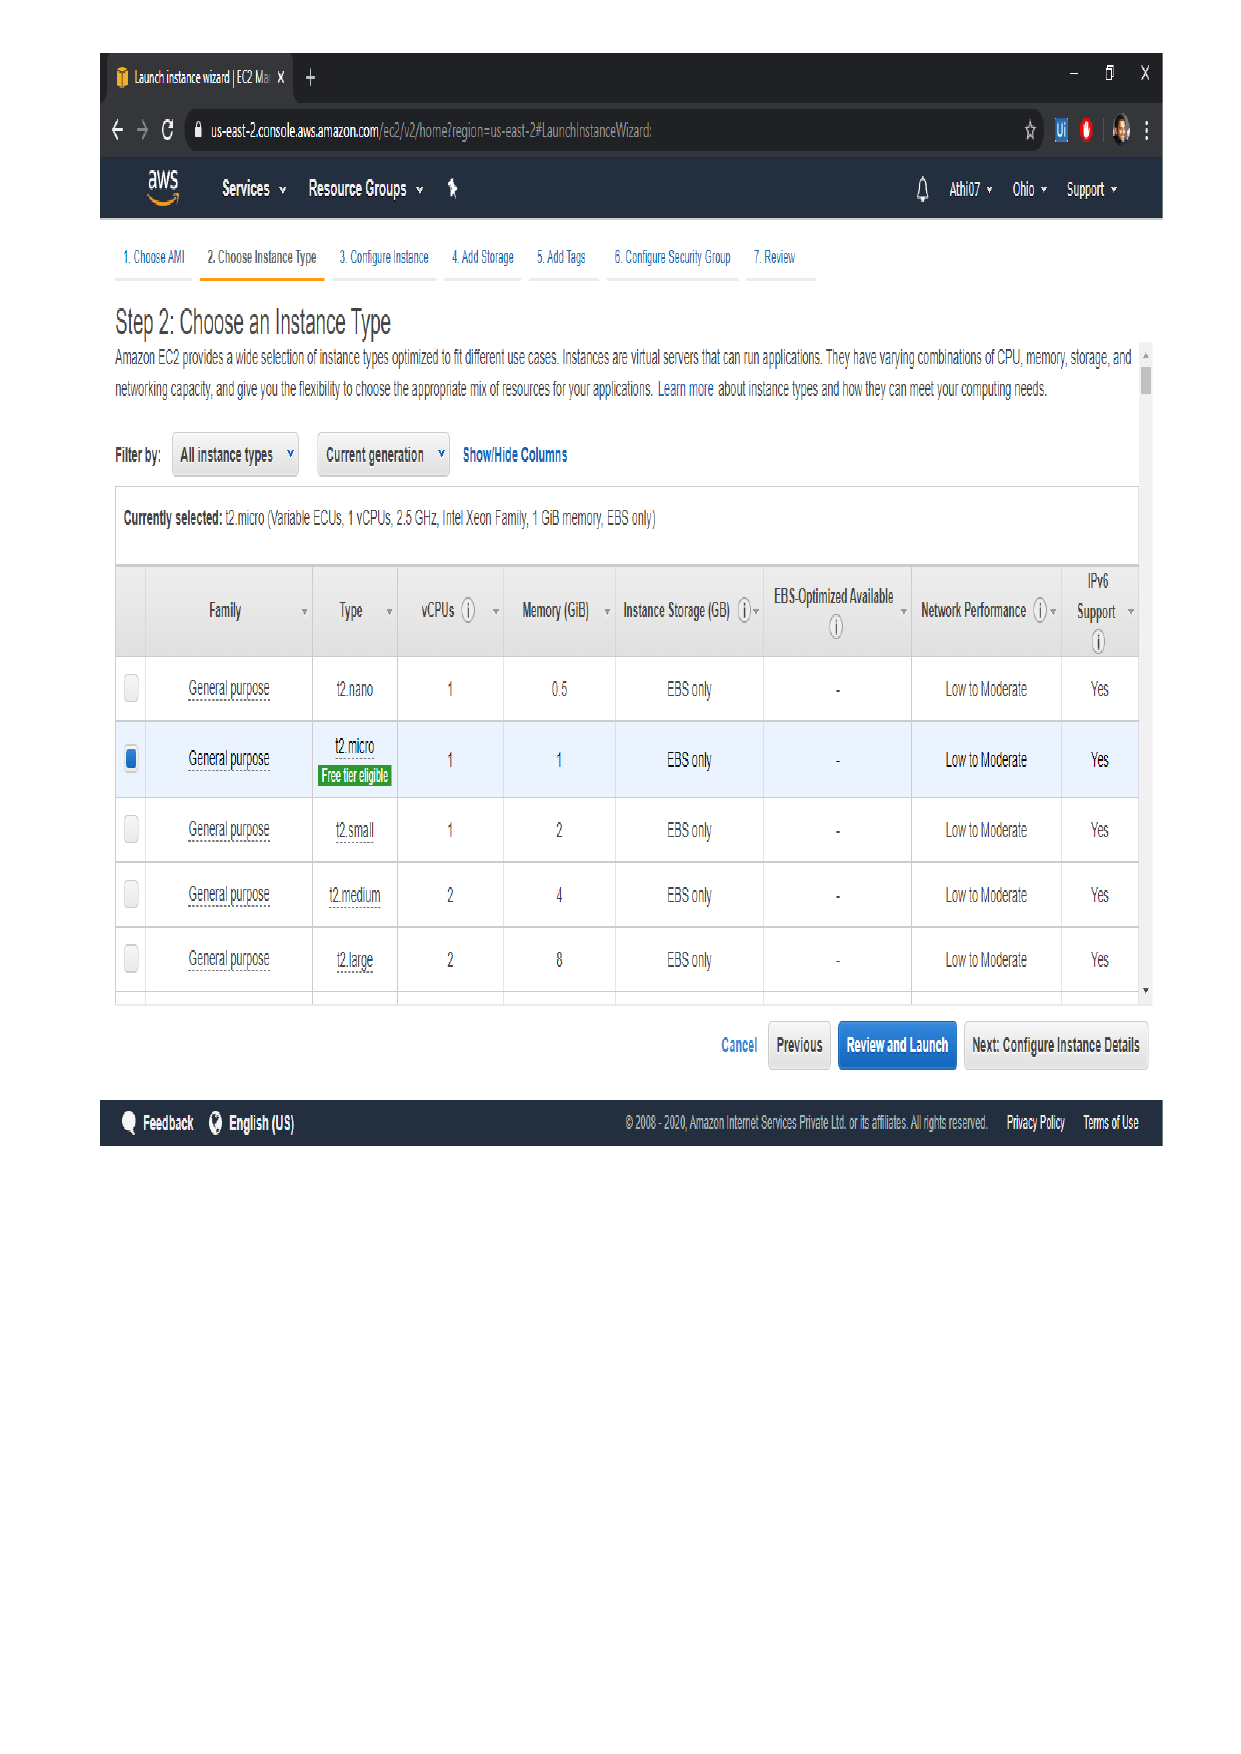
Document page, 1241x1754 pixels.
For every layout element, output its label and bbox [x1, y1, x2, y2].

picture [100, 53, 1163, 1146]
